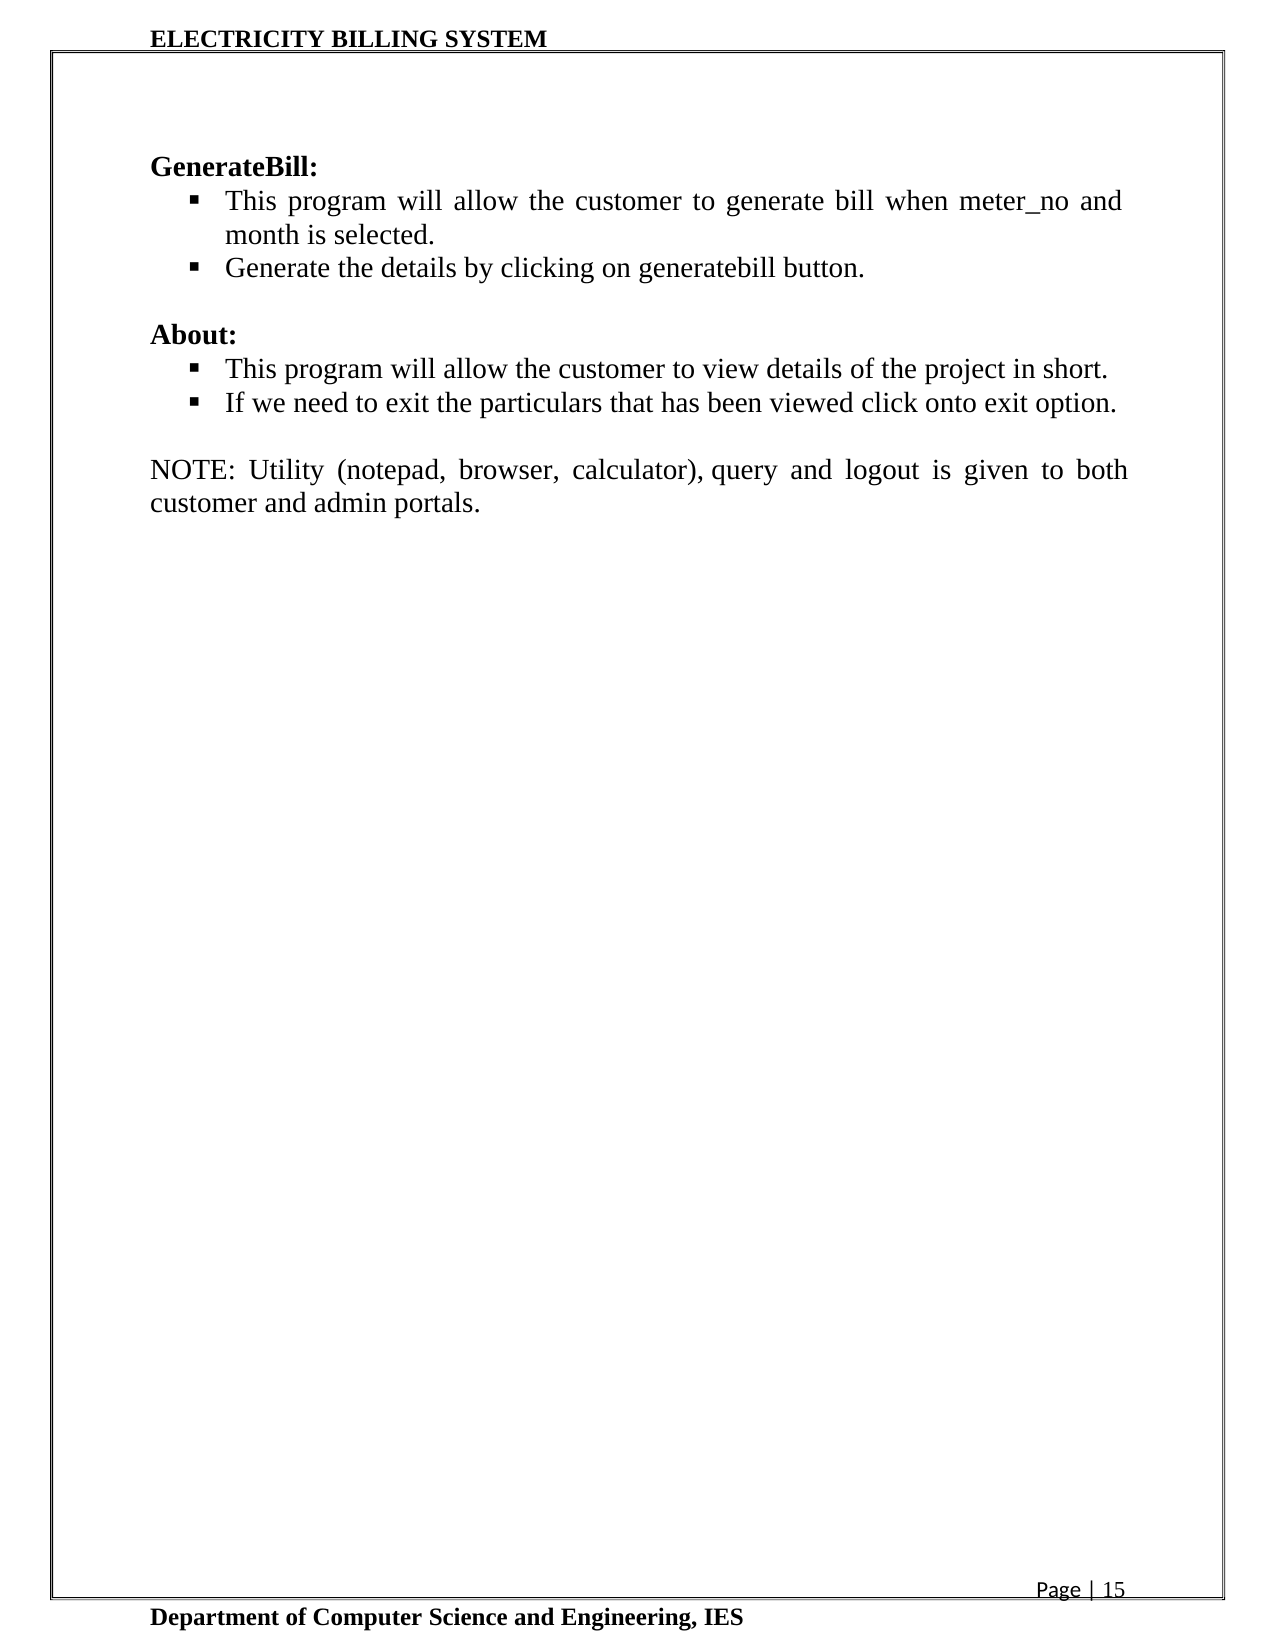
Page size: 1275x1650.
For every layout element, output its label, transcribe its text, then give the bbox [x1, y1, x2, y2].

list This program will allow the customer to view details of the project in short. [187, 351, 1171, 385]
list Generate the details by clicking on generatebill button. [187, 251, 1171, 284]
subtitle About: [150, 318, 1171, 351]
subtitle GenerateBill: [150, 150, 1171, 183]
text NOTE: Utility (notepad, browser, calculator), query and logout is given to both customer and admin portals. [150, 452, 1171, 519]
list This program will allow the customer to generate bill when meter_no and month is selected. [187, 183, 1126, 251]
list If we need to exit the particulars that has been viewed click onto exit option. [187, 385, 1171, 418]
